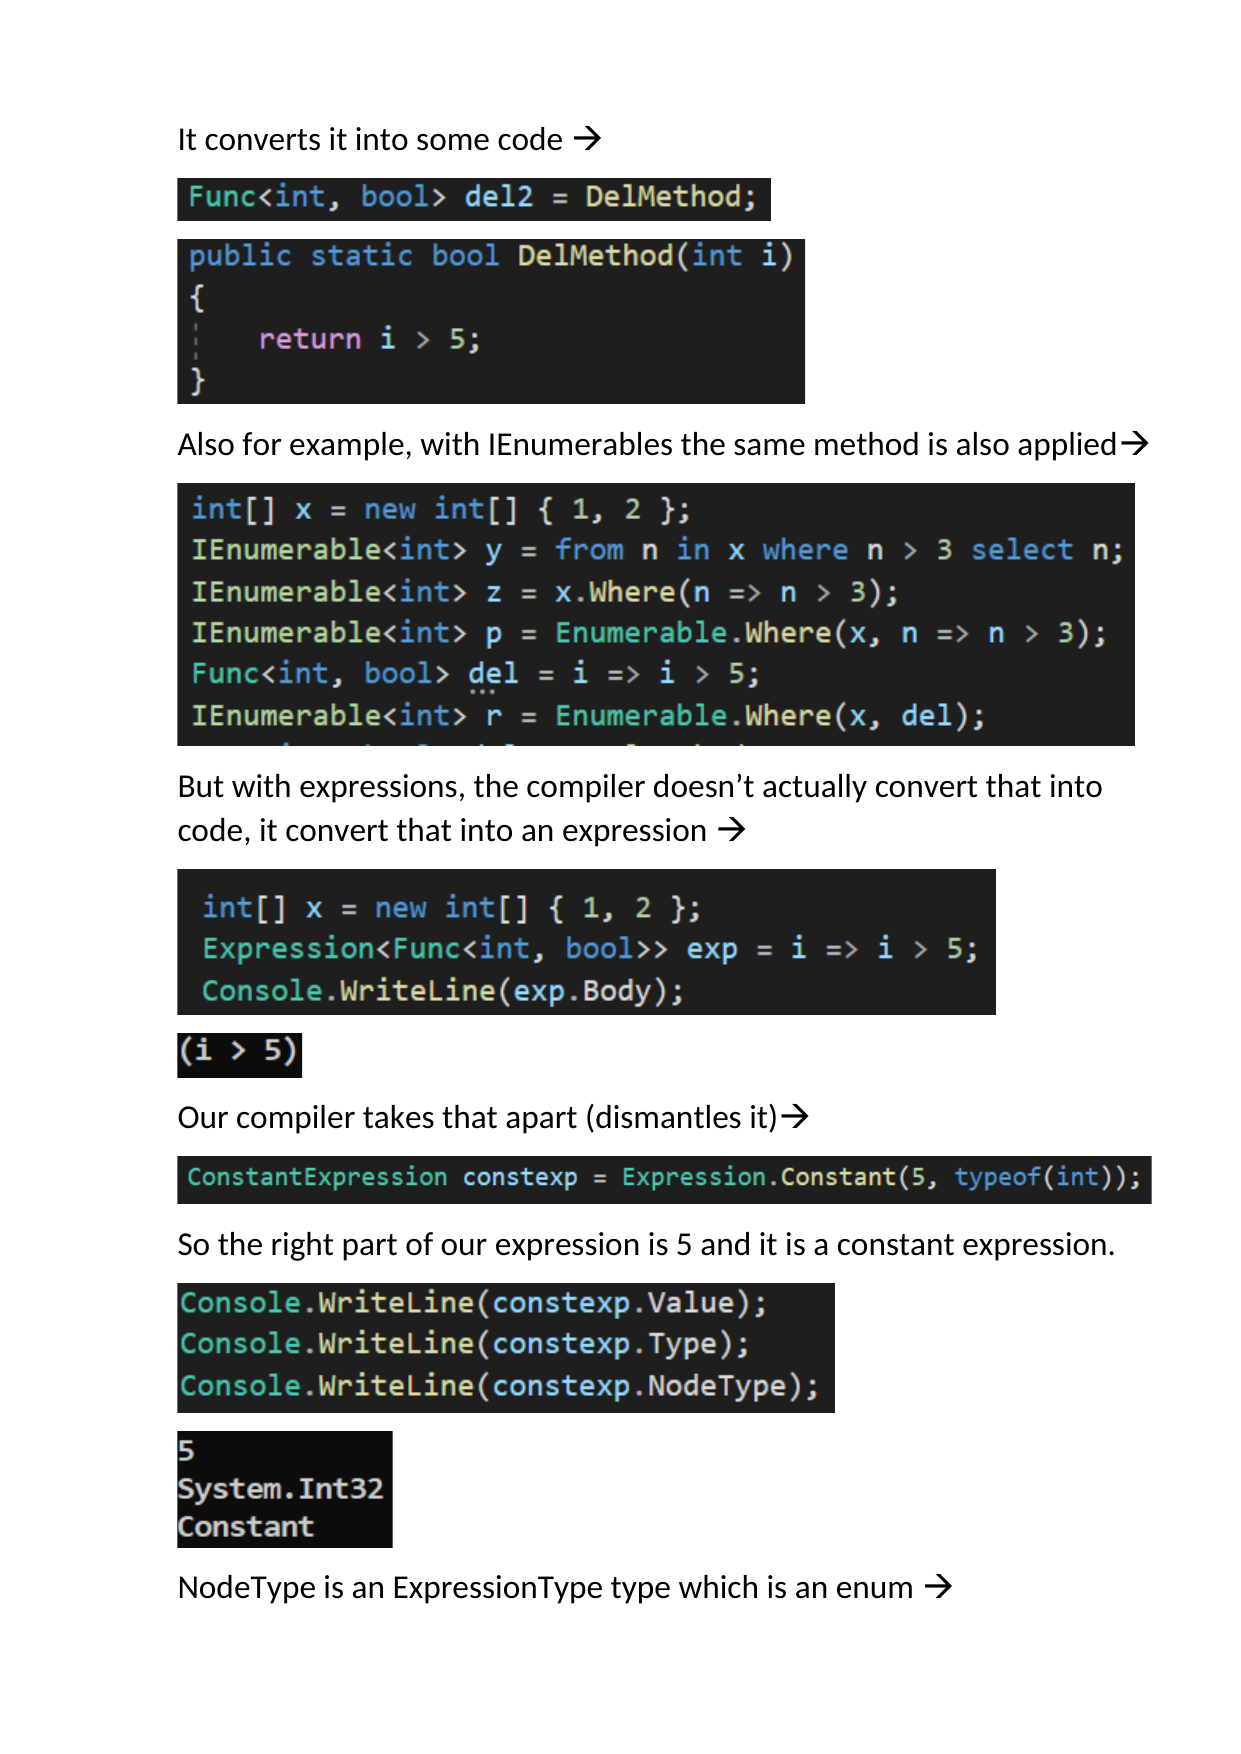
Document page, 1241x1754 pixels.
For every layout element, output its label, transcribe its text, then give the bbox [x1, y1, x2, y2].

picture [177, 1033, 303, 1078]
text NodeType is an ExpressionType type which is an enum [922, 1566, 1162, 1607]
text It converts it into some code [571, 118, 1162, 159]
picture [177, 483, 1135, 746]
picture [177, 239, 806, 404]
picture [177, 869, 996, 1015]
picture [177, 1283, 835, 1413]
picture [177, 1156, 1152, 1204]
picture [177, 178, 771, 221]
text So the right part of our expression is 5 and it is a constant expression. [177, 1222, 1162, 1263]
text Our compiler takes that apart (dismantles it) [779, 1096, 1162, 1137]
picture [177, 1431, 393, 1548]
text But with expressions, the compiler doesn’t actually convert that into code, it convert that into an expression [177, 765, 1162, 849]
